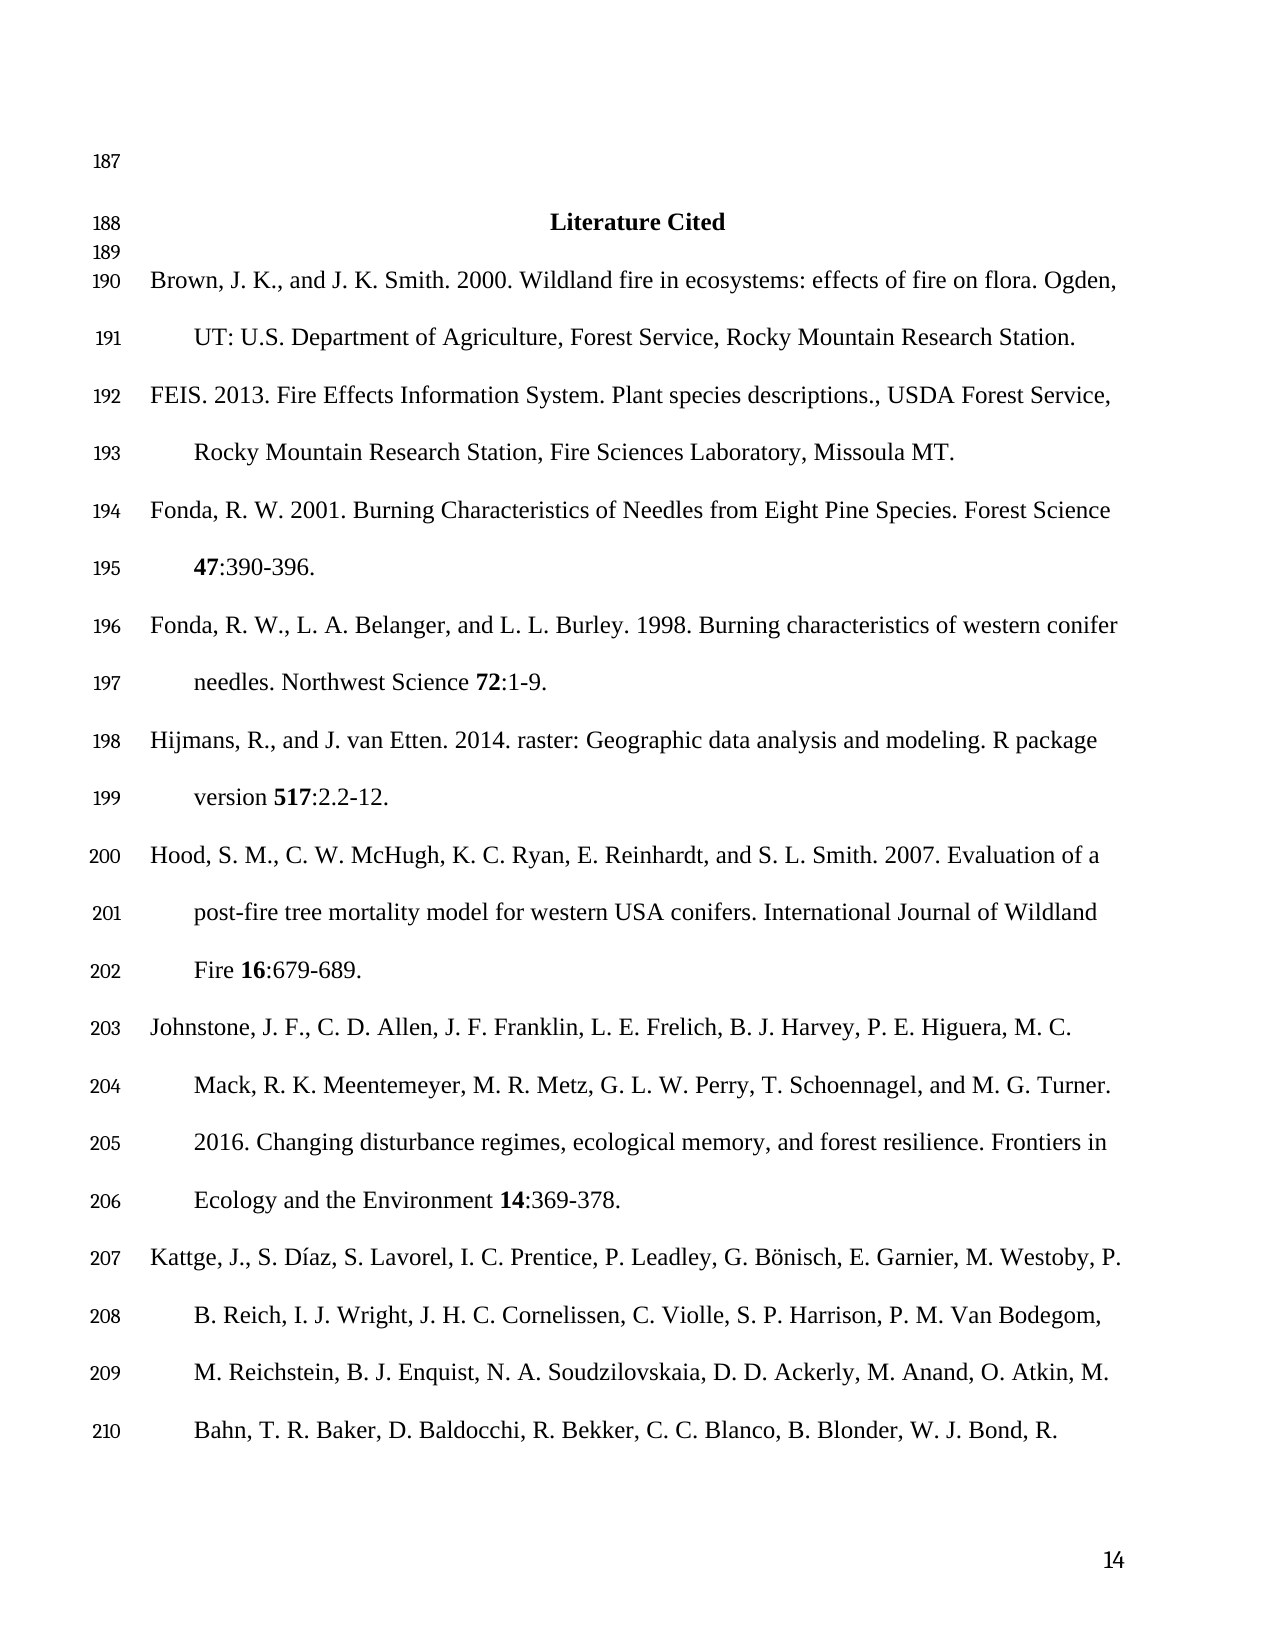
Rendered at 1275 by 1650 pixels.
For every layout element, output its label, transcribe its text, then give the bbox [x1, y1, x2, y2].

text Hijmans, R., and J. van Etten. 2014. raster: Geographic data analysis and modeling. R package version 517:2.2-12. [150, 725, 1125, 811]
text Hood, S. M., C. W. McHugh, K. C. Ryan, E. Reinhardt, and S. L. Smith. 2007. Evaluation of a post-fire tree mortality model for western USA conifers. International Journal of Wildland Fire 16:679-689. [150, 840, 1125, 984]
text Fonda, R. W., L. A. Belanger, and L. L. Burley. 1998. Burning characteristics of western conifer needles. Northwest Science 72:1-9. [150, 610, 1125, 696]
text Brown, J. K., and J. K. Smith. 2000. Wildland fire in ecosystems: effects of fire on flora. Ogden, UT: U.S. Department of Agriculture, Forest Service, Rocky Mountain Research Station. [150, 265, 1125, 351]
title Literature Cited [150, 207, 1125, 236]
text Johnstone, J. F., C. D. Allen, J. F. Franklin, L. E. Frelich, B. J. Harvey, P. E. Higuera, M. C. Mack, R. K. Meentemeyer, M. R. Metz, G. L. W. Perry, T. Schoennagel, and M. G. Turner. 2016. Changing disturbance regimes, ecological memory, and forest resilience. Frontiers in Ecology and the Environment 14:369-378. [150, 1012, 1125, 1214]
text FEIS. 2013. Fire Effects Information System. Plant species descriptions., USDA Forest Service, Rocky Mountain Research Station, Fire Sciences Laboratory, Missoula MT. [150, 380, 1125, 466]
text Fonda, R. W. 2001. Burning Characteristics of Needles from Eight Pine Species. Forest Science 47:390-396. [150, 495, 1125, 581]
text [150, 1242, 1125, 1444]
